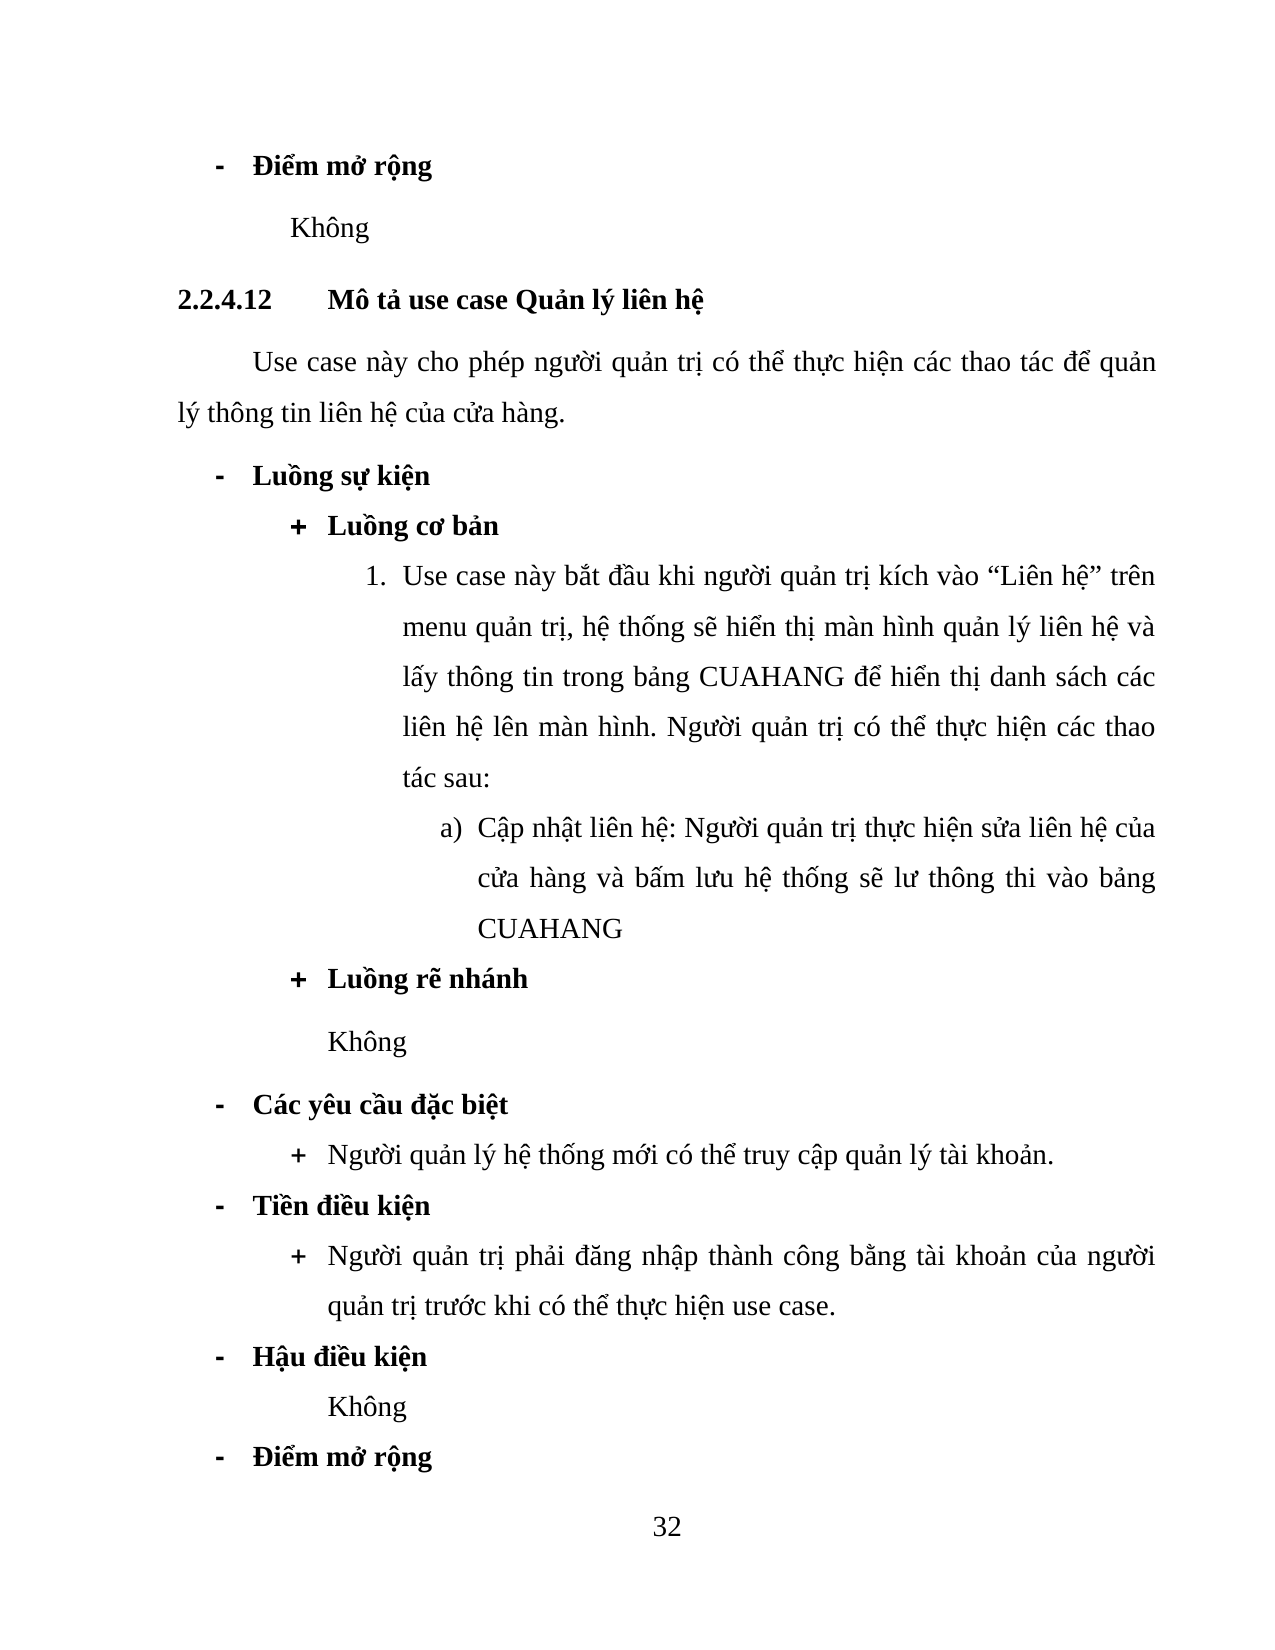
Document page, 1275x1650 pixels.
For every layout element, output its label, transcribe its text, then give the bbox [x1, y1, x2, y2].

list Điểm mở rộng [215, 1439, 1157, 1473]
subtitle Mô tả use case Quản lý liên hệ [177, 282, 1157, 315]
list Use case này bắt đầu khi người quản trị kích vào “Liên hệ” trên menu quản trị, hệ thống sẽ hiển thị màn hình quản lý liên hệ và lấy thông tin trong bảng CUAHANG để hiển thị danh sách các liên hệ lên màn hình. Người quản trị có thể thực hiện các thao tác sau: [365, 558, 1157, 793]
list Luồng cơ bản [290, 508, 1157, 542]
list Luồng sự kiện [215, 458, 1157, 491]
list Luồng rẽ nhánh [290, 961, 1157, 995]
text Không [290, 211, 1157, 244]
text Không [327, 1024, 1157, 1057]
list Cập nhật liên hệ: Người quản trị thực hiện sửa liên hệ của cửa hàng và bấm lưu hệ thống sẽ lư thông thi vào bảng CUAHANG [440, 810, 1157, 944]
list Người quản trị phải đăng nhập thành công bằng tài khoản của người quản trị trước khi có thể thực hiện use case. [290, 1238, 1157, 1322]
list Không [327, 1389, 1157, 1423]
list Điểm mở rộng [215, 148, 1157, 181]
list Các yêu cầu đặc biệt [215, 1087, 1157, 1120]
list Người quản lý hệ thống mới có thể truy cập quản lý tài khoản. [290, 1137, 1157, 1171]
text Use case này cho phép người quản trị có thể thực hiện các thao tác để quản lý thông tin liên hệ của cửa hàng. [177, 344, 1157, 428]
list Hậu điều kiện [215, 1339, 1157, 1372]
list Tiền điều kiện [215, 1188, 1157, 1221]
